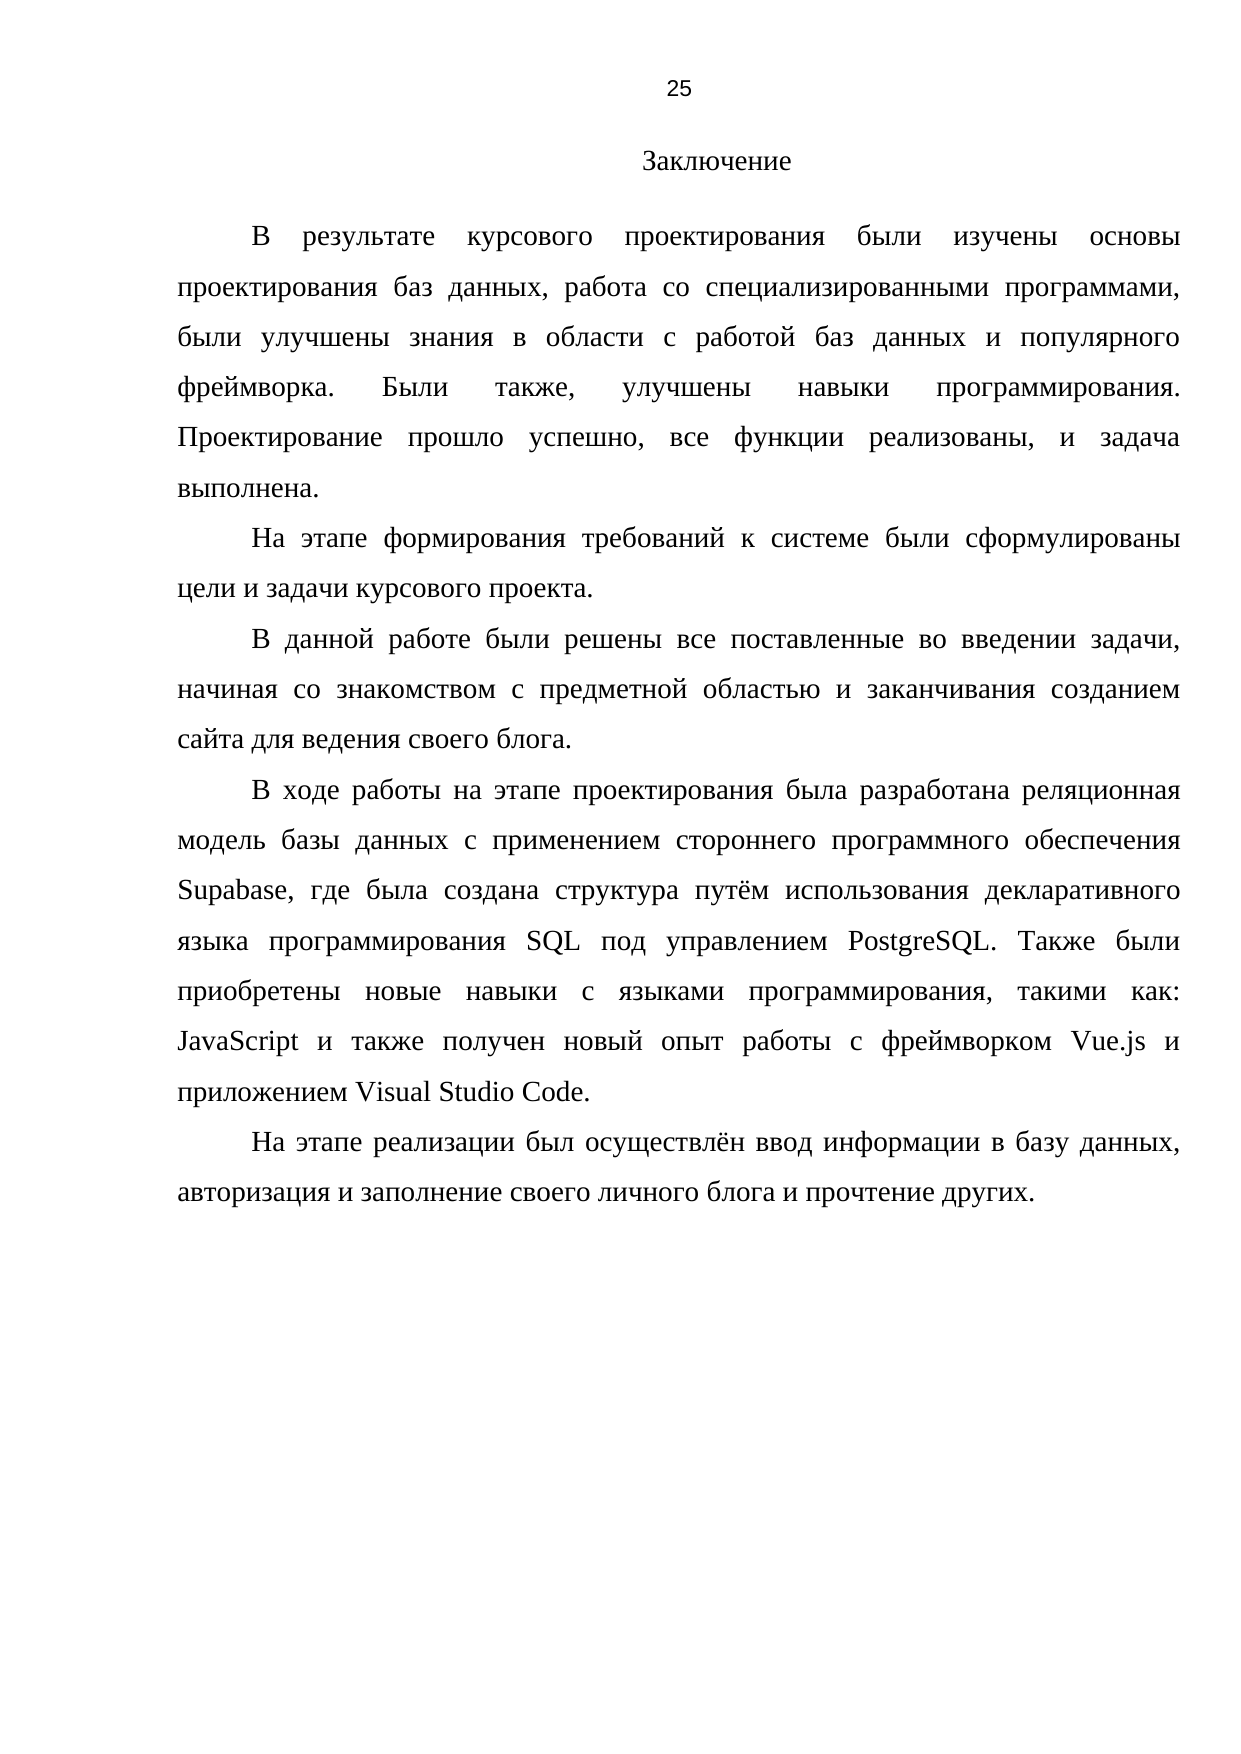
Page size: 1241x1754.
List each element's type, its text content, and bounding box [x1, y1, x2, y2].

text В ходе работы на этапе проектирования была разработана реляционная модель базы данных с применением стороннего программного обеспечения Supabase, где была создана структура путём использования декларативного языка программирования SQL под управлением PostgreSQL. Также были приобретены новые навыки с языками программирования, такими как: JavaScript и также получен новый опыт работы с фреймворком Vue.js и приложением Visual Studio Code. [177, 772, 1181, 1107]
text В результате курсового проектирования были изучены основы проектирования баз данных, работа со специализированными программами, были улучшены знания в области с работой баз данных и популярного фреймворка. Были также, улучшены навыки программирования. Проектирование прошло успешно, все функции реализованы, и задача выполнена. [177, 218, 1181, 503]
text На этапе реализации был осуществлён ввод информации в базу данных, авторизация и заполнение своего личного блога и прочтение других. [177, 1124, 1181, 1208]
text В данной работе были решены все поставленные во введении задачи, начиная со знакомством с предметной областью и заканчивания созданием сайта для ведения своего блога. [177, 621, 1181, 755]
text На этапе формирования требований к системе были сформулированы цели и задачи курсового проекта. [177, 520, 1181, 604]
subtitle Заключение [252, 143, 1181, 177]
